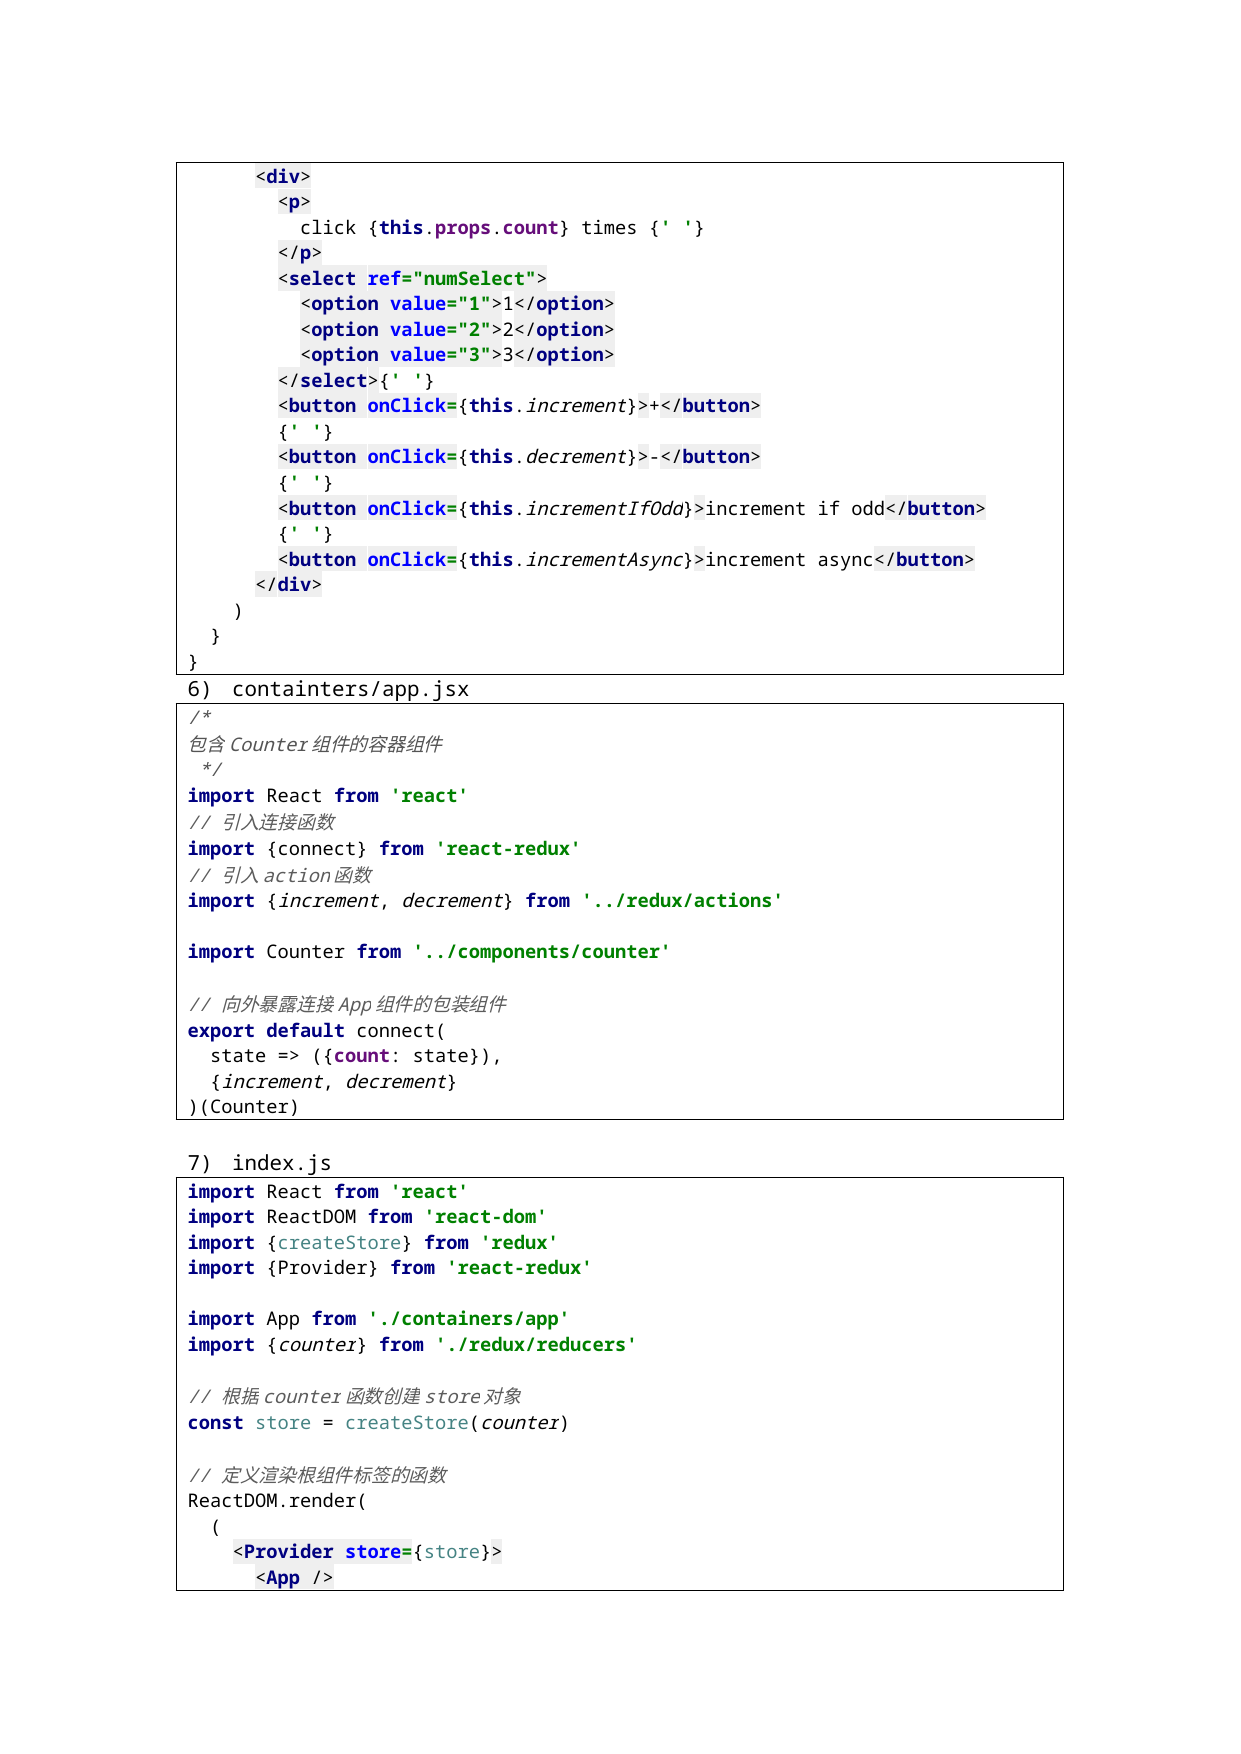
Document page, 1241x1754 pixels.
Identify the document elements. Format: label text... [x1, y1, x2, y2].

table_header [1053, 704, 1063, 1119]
list index.js [187, 1148, 1053, 1177]
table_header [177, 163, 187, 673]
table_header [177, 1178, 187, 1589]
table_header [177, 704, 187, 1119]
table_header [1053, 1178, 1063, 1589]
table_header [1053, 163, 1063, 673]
list containters/app.jsx [187, 675, 1053, 703]
